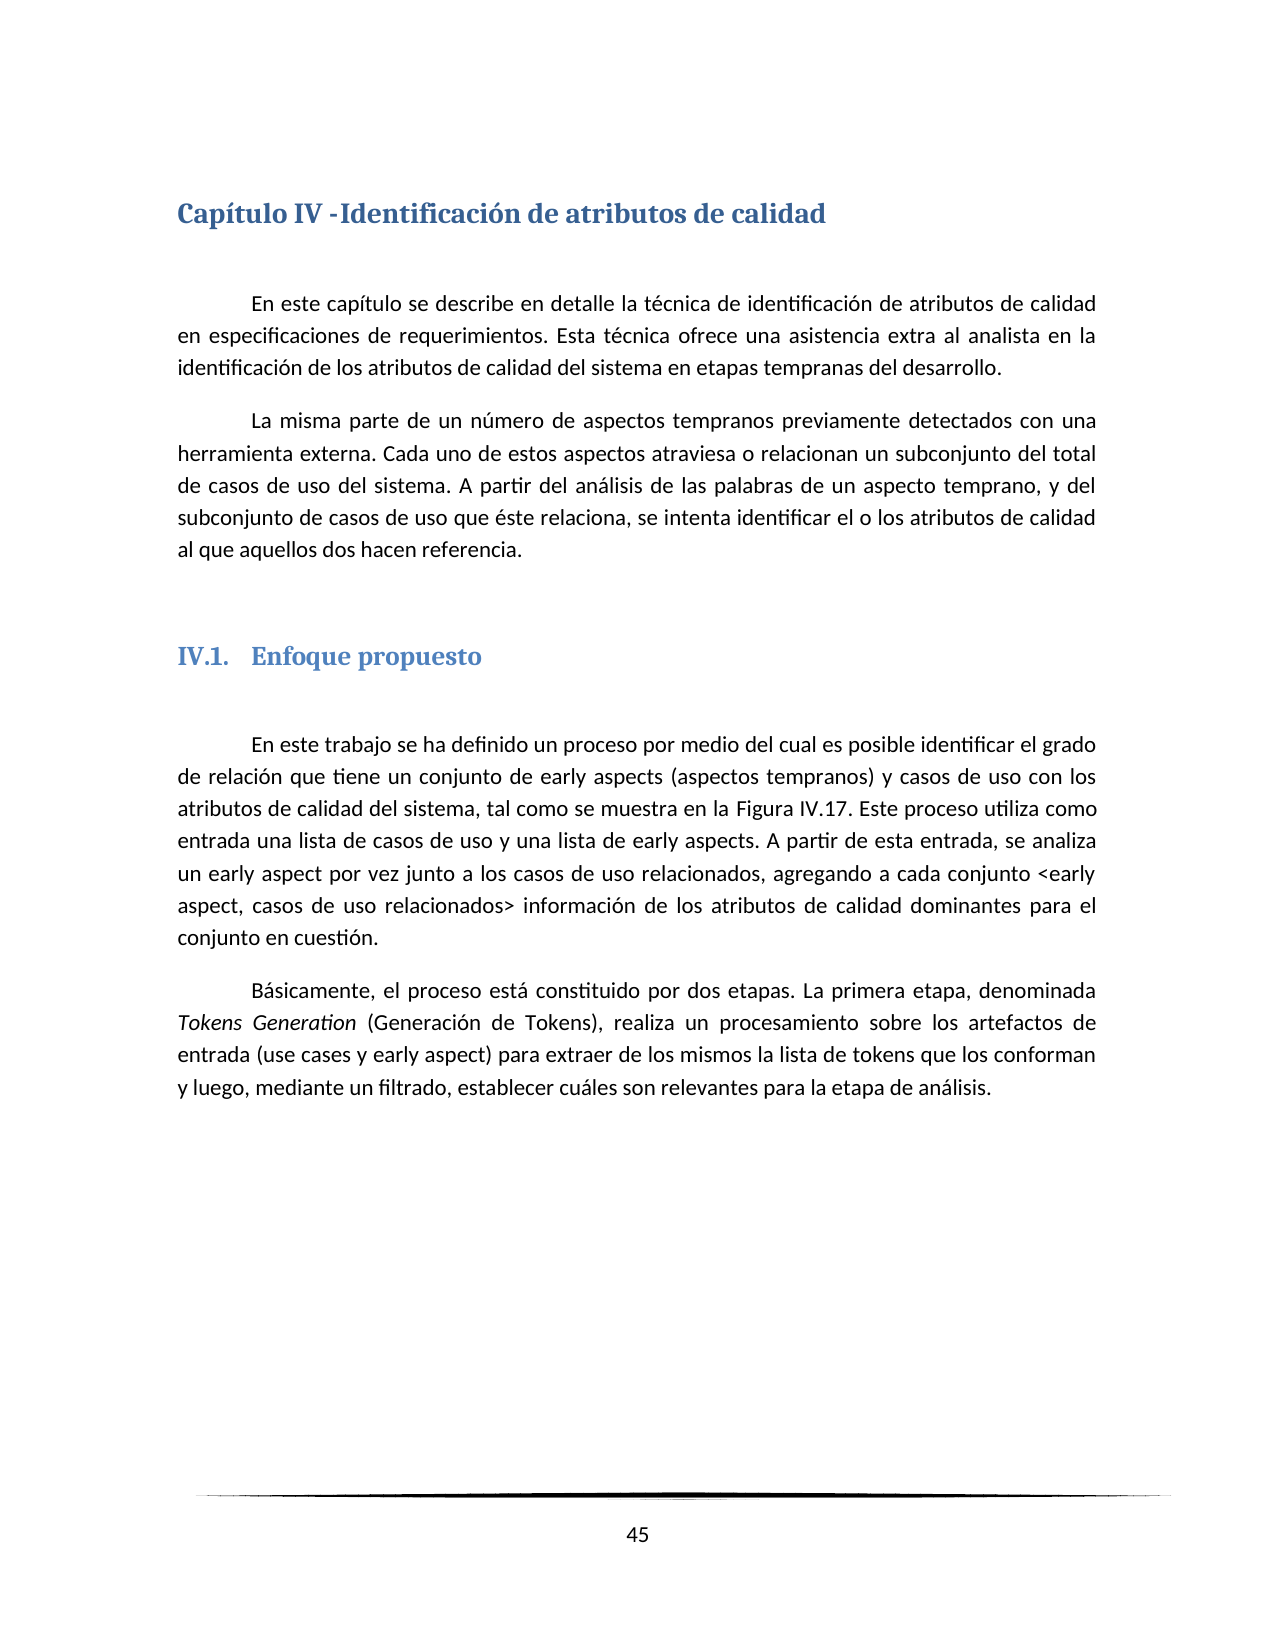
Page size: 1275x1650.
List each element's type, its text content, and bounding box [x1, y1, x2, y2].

text Básicamente, el proceso está constituido por dos etapas. La primera etapa, denominada Tokens Generation (Generación de Tokens), realiza un procesamiento sobre los artefactos de entrada (use cases y early aspect) para extraer de los mismos la lista de tokens que los conforman y luego, mediante un filtrado, establecer cuáles son relevantes para la etapa de análisis. [177, 976, 1098, 1101]
text En este capítulo se describe en detalle la técnica de identificación de atributos de calidad en especificaciones de requerimientos. Esta técnica ofrece una asistencia extra al analista en la identificación de los atributos de calidad del sistema en etapas tempranas del desarrollo. [177, 289, 1098, 382]
subtitle Enfoque propuesto [177, 641, 1098, 672]
text La misma parte de un número de aspectos tempranos previamente detectados con una herramienta externa. Cada uno de estos aspectos atraviesa o relacionan un subconjunto del total de casos de uso del sistema. A partir del análisis de las palabras de un aspecto temprano, y del subconjunto de casos de uso que éste relaciona, se intenta identificar el o los atributos de calidad al que aquellos dos hacen referencia. [177, 407, 1098, 563]
picture [195, 1492, 1172, 1500]
subtitle Identificación de atributos de calidad [177, 198, 1098, 231]
